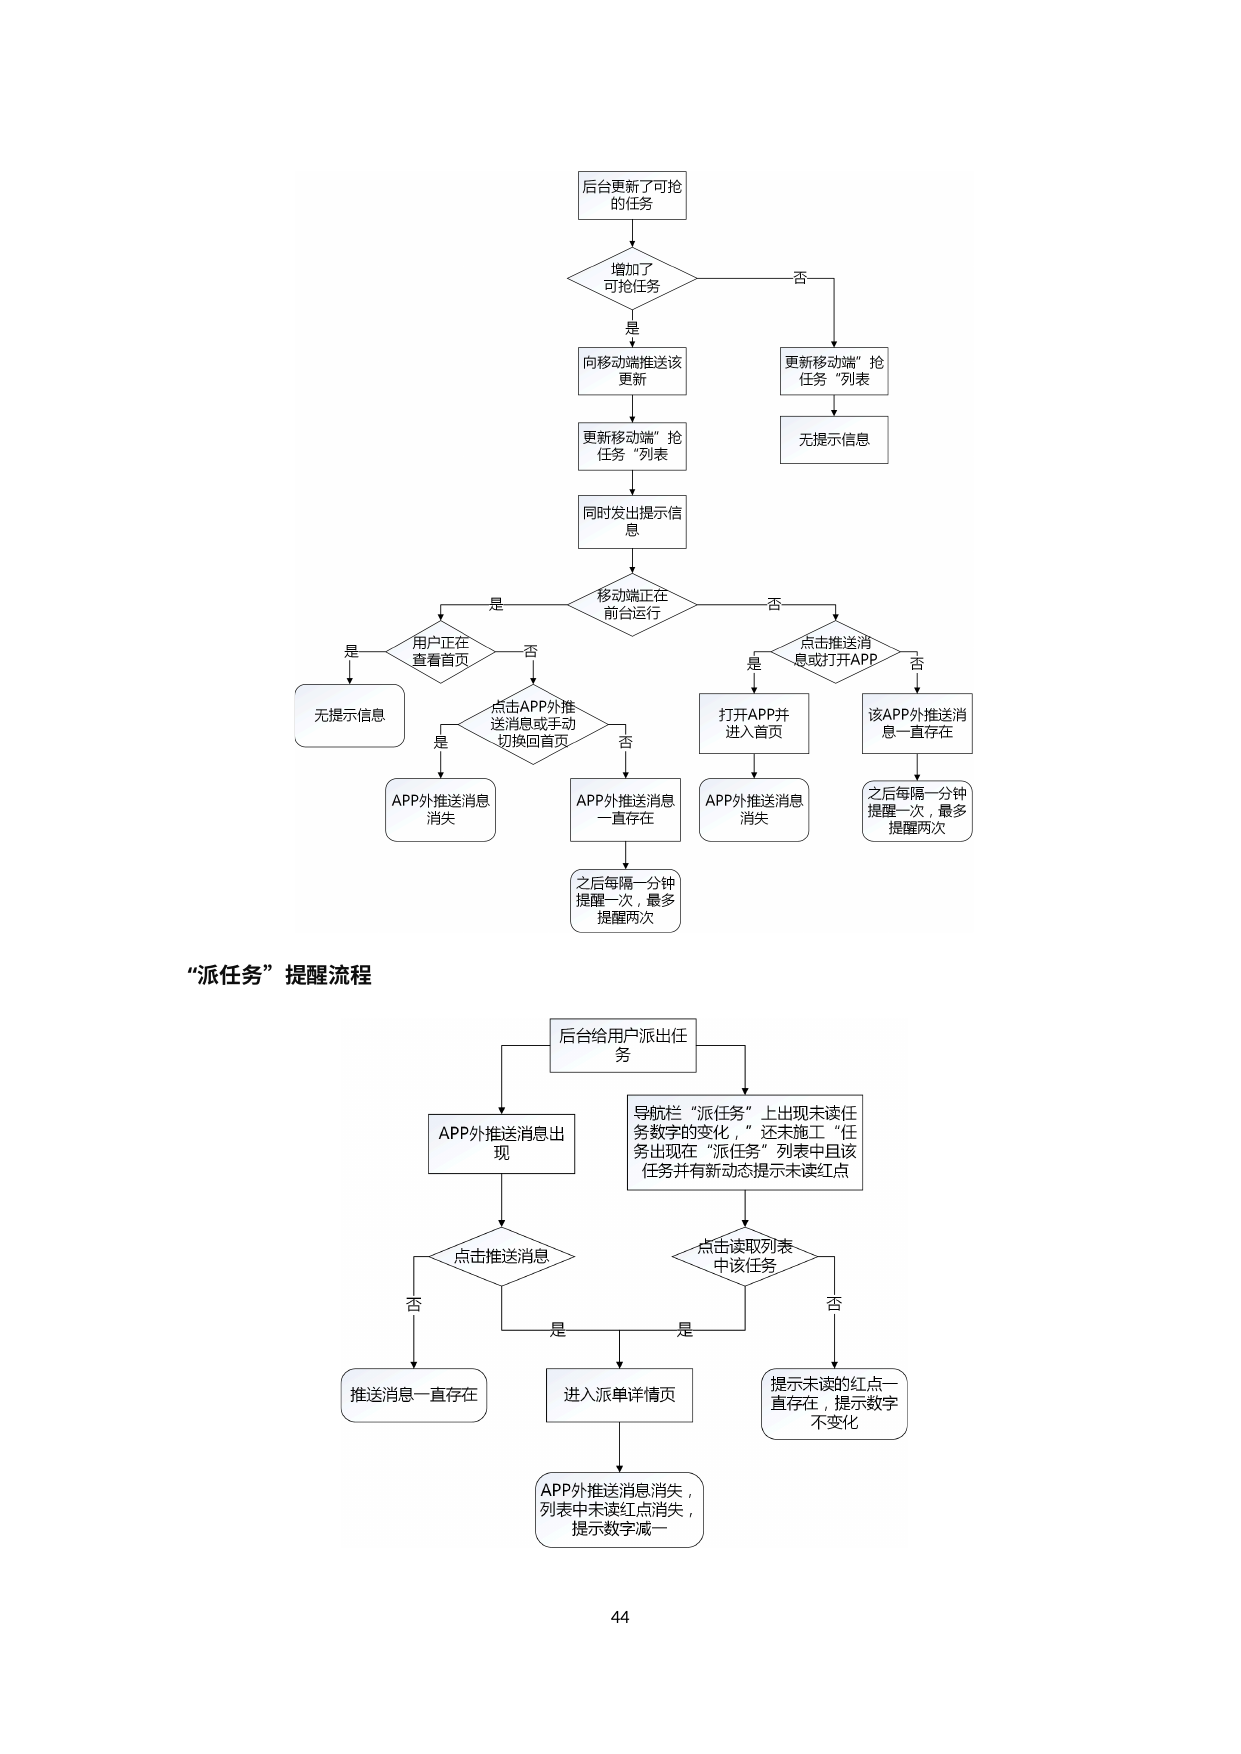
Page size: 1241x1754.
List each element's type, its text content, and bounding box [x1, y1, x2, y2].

picture [294, 171, 974, 933]
picture [340, 1018, 908, 1548]
text “派任务”提醒流程 [187, 958, 1053, 991]
